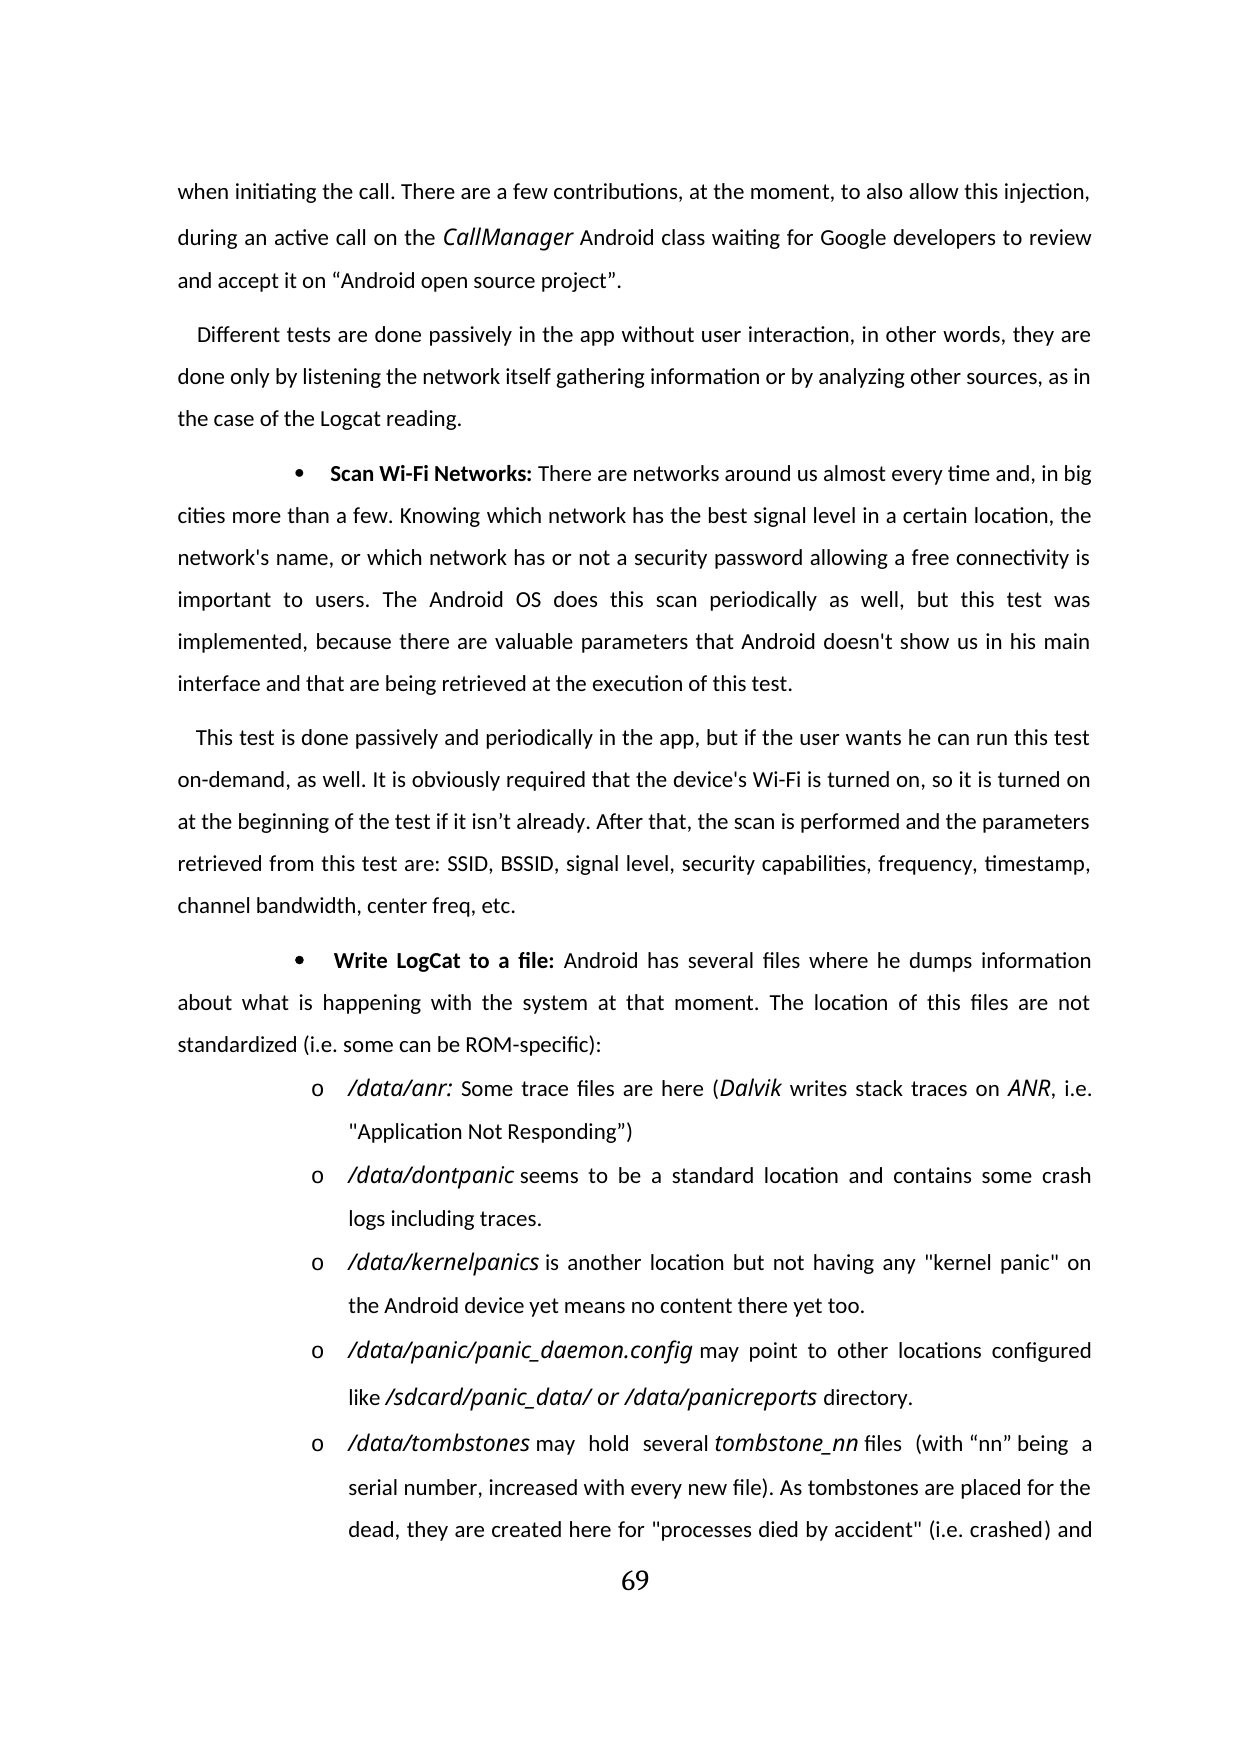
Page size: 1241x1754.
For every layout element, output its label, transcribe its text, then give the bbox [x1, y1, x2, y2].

list /data/dontpanic seems to be a standard location and contains some crash logs including traces. [311, 1159, 1092, 1232]
list Different tests are done passively in the app without user interaction, in other words, they are done only by listening the network itself gathering information or by analyzing other sources, as in the case of the Logcat reading [177, 321, 1092, 432]
list /data/panic/panic_daemon.config may point to other locations configured like /sdcard/panic_data/ or /data/panicreports directory. [311, 1333, 1092, 1412]
text This test is done passively and periodically in the app, but if the user wants he can run this test on-demand, as well. It is obviously required that the device's Wi-Fi is turned on, so it is turned on at the beginning of the test if it isn’t already. After that is performed and the parameters retrieved from this test are: SSID, BSSID, signal level, security capabilities, frequency, timestamp, channel bandwidth, center freq, etc. [177, 723, 1092, 919]
list /data/kernelpanics is another location but not having any "kernel panic" on the Android device yet means no content there yet too. [311, 1246, 1092, 1319]
list /data/anr: Some trace files are here (Dalvik writes stack traces on ANR, i.e. "Application Not Responding”) [311, 1072, 1092, 1145]
list Write LogCat to a file: Android has several files where he dumps information about what is happening with the system at that moment. The location of this files are not standardized (i.e. some can be ROM-specific): [177, 946, 1092, 1058]
list Scan Wi-Fi Networks: There are networks around us almost every time, in big cities more than a few. Knowing which network has the best signal level in a certain location, the network's name, or which network has or not a security password allowing a free connectivity is important to users. The Android OS does this scan periodically as well, but this test was implemented, because there are valuable parameters that Android doesn't show us in his main interface and that are being retrieved at the execution of this test. [177, 459, 1092, 697]
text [177, 177, 1092, 294]
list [311, 1427, 1092, 1543]
